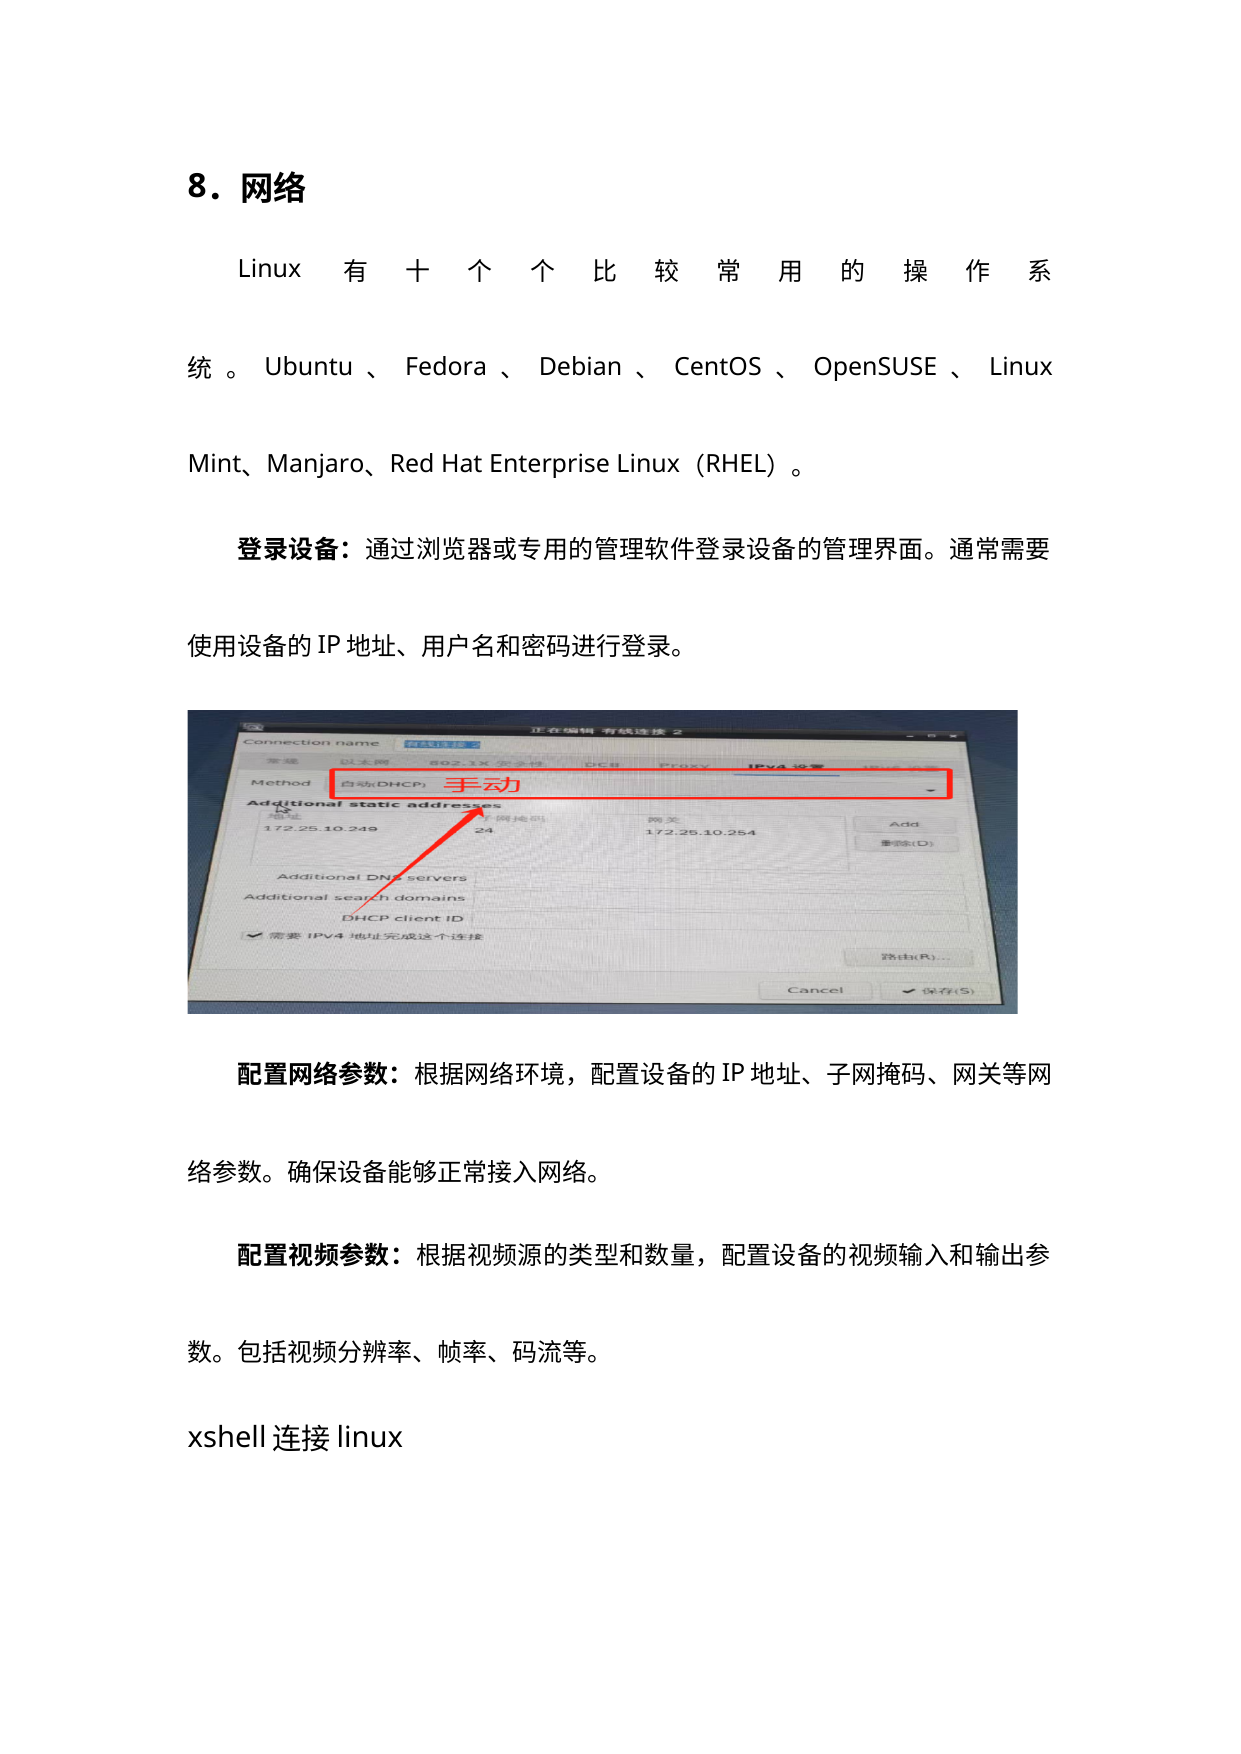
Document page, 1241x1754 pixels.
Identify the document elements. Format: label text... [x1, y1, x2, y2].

text 配置网络参数：根据网络环境，配置设备的IP地址、子网掩码、网关等网络参数。确保设备能够正常接入网络。 [187, 1055, 1053, 1217]
subtitle 网络 [187, 162, 1053, 227]
text 登录设备：通过浏览器或专用的管理软件登录设备的管理界面。通常需要使用设备的IP地址、用户名和密码进行登录。 [187, 529, 1053, 692]
text xshell连接linux [187, 1416, 1053, 1481]
text 配置视频参数：根据视频源的类型和数量，配置设备的视频输入和输出参数。包括视频分辨率、帧率、码流等。 [187, 1235, 1053, 1398]
text Linux有十个个比较常用的操作系统。Ubuntu、Fedora、Debian、CentOS、OpenSUSE、Linux Mint、Manjaro、Red Hat Enterprise Linux（RHEL）。 [187, 251, 1053, 511]
picture [187, 710, 1018, 1014]
